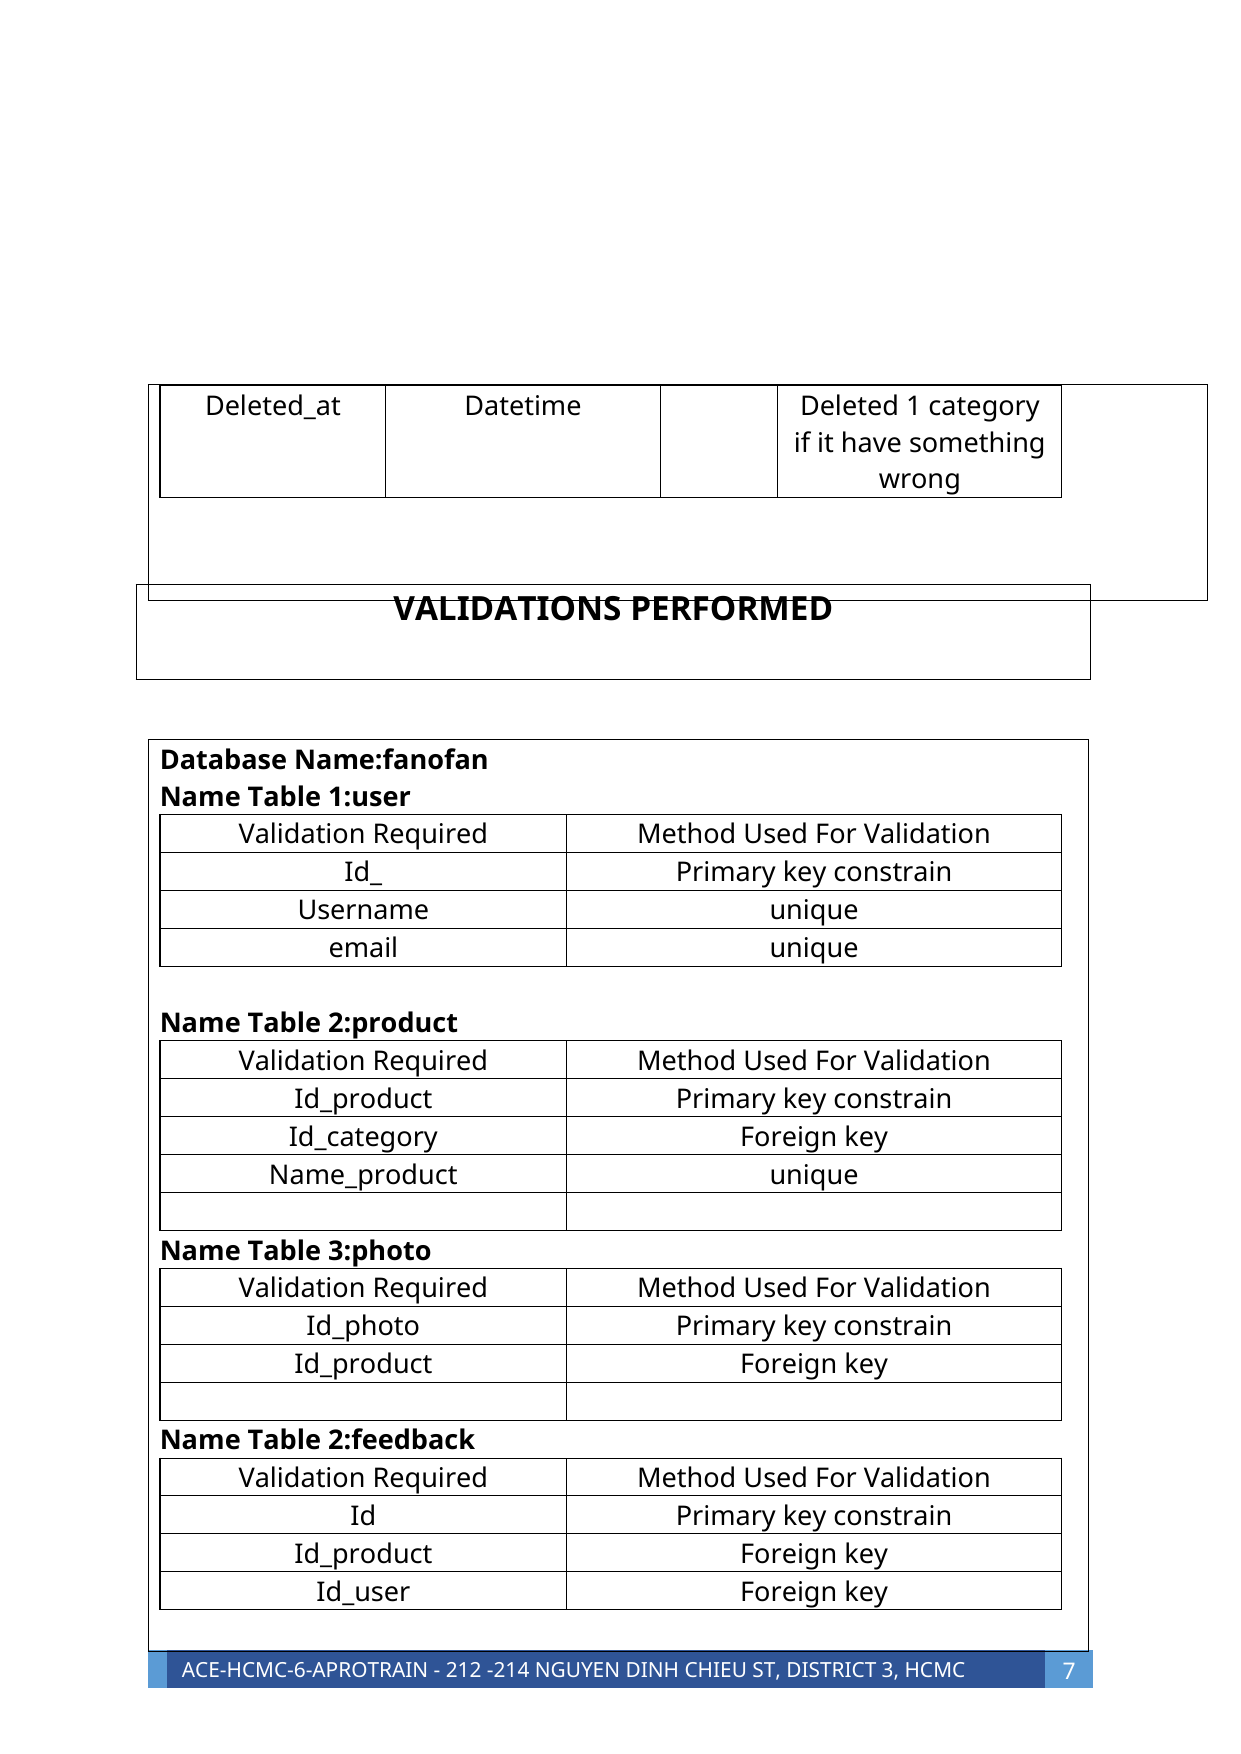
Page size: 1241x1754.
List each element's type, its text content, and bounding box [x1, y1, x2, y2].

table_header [149, 740, 1088, 1651]
table_header Database Name:fanofan Name Table 1: USER Name Table 2: product Name Table 3: photo Name Table 3: feedback Name Table 5: category [149, 385, 1207, 600]
table_header VALIDATIONS PERFORMED [137, 585, 1090, 679]
